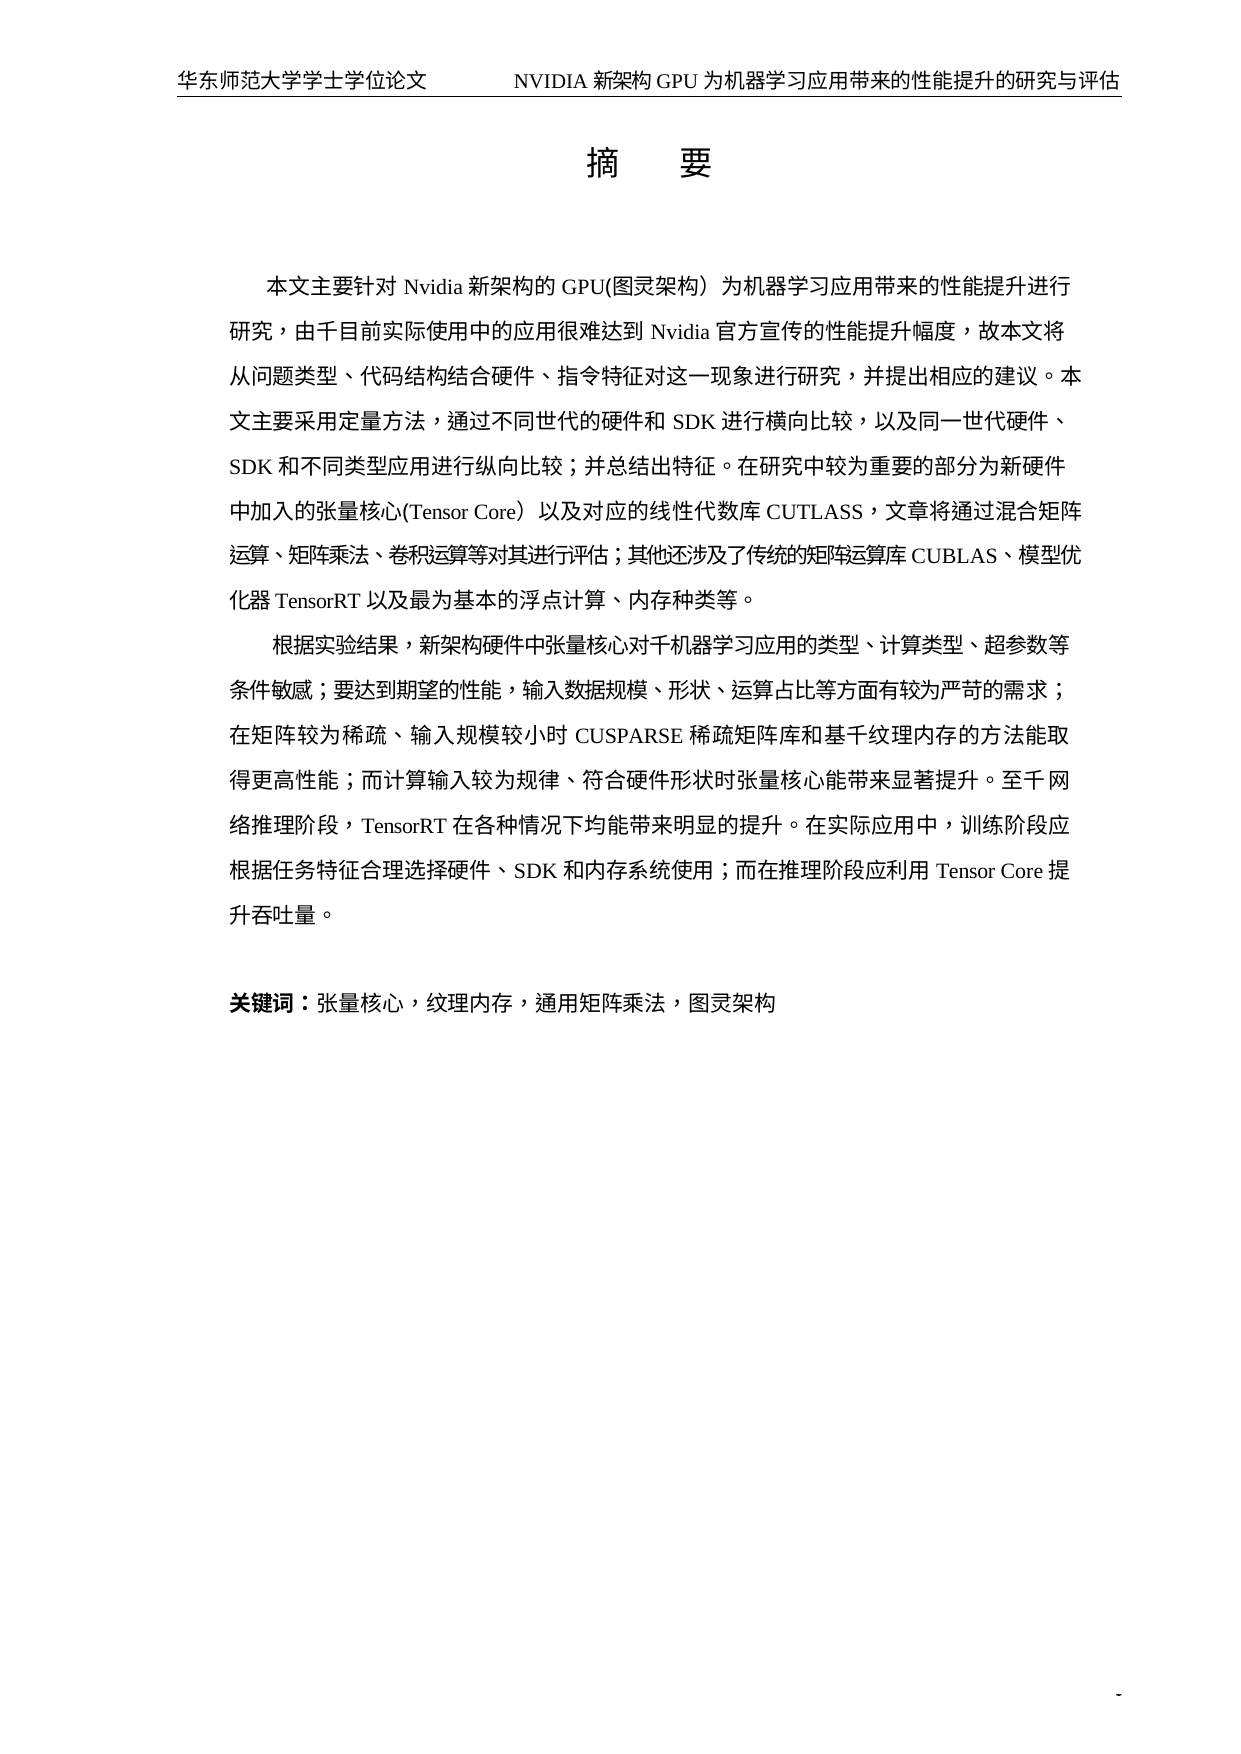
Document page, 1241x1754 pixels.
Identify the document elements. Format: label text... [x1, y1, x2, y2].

text 本文主要针对 Nvidia 新架构的 GPU(图灵架构）为机器学习应用带来的性能提升进行研究，由千目前实际使用中的应用很难达到 Nvidia 官方宣传的性能提升幅度，故本文将从问题类型、代码结构结合硬件、指令特征对这一现象进行研究，并提出相应的建议。本文主要采用定量方法，通过不同世代的硬件和 SDK 进行横向比较，以及同一世代硬件、 [229, 271, 1086, 436]
text SDK 和不同类型应用进行纵向比较；并总结出特征。在研究中较为重要的部分为新硬件中加入的张量核心(Tensor Core）以及对应的线性代数库CUTLASS，文章将通过混合矩阵运算、矩阵乘法、卷积运算等对其进行评估；其他还涉及了传统的矩阵运算库 CUBLAS、模型优化器 TensorRT 以及最为基本的浮点计算、内存种类等。 [229, 451, 1084, 615]
text 根据实验结果，新架构硬件中张量核心对千机器学习应用的类型、计算类型、超参数等条件敏感；要达到期望的性能，输入数据规模、形状、运算占比等方面有较为严苛的需求；在矩阵较为稀疏、输入规模较小时CUSPARSE 稀疏矩阵库和基千纹理内存的方法能取得更高性能；而计算输入较为规律、符合硬件形状时张量核心能带来显著提升。至千网络推理阶段，TensorRT 在各种情况下均能带来明显的提升。在实际应用中，训练阶段应根据任务特征合理选择硬件、SDK 和内存系统使用；而在推理阶段应利用 Tensor Core 提升吞吐量。 [229, 630, 1071, 929]
subtitle 摘 要 [587, 140, 1155, 185]
text 关键词：张量核心，纹理内存，通用矩阵乘法，图灵架构 [229, 988, 1155, 1018]
